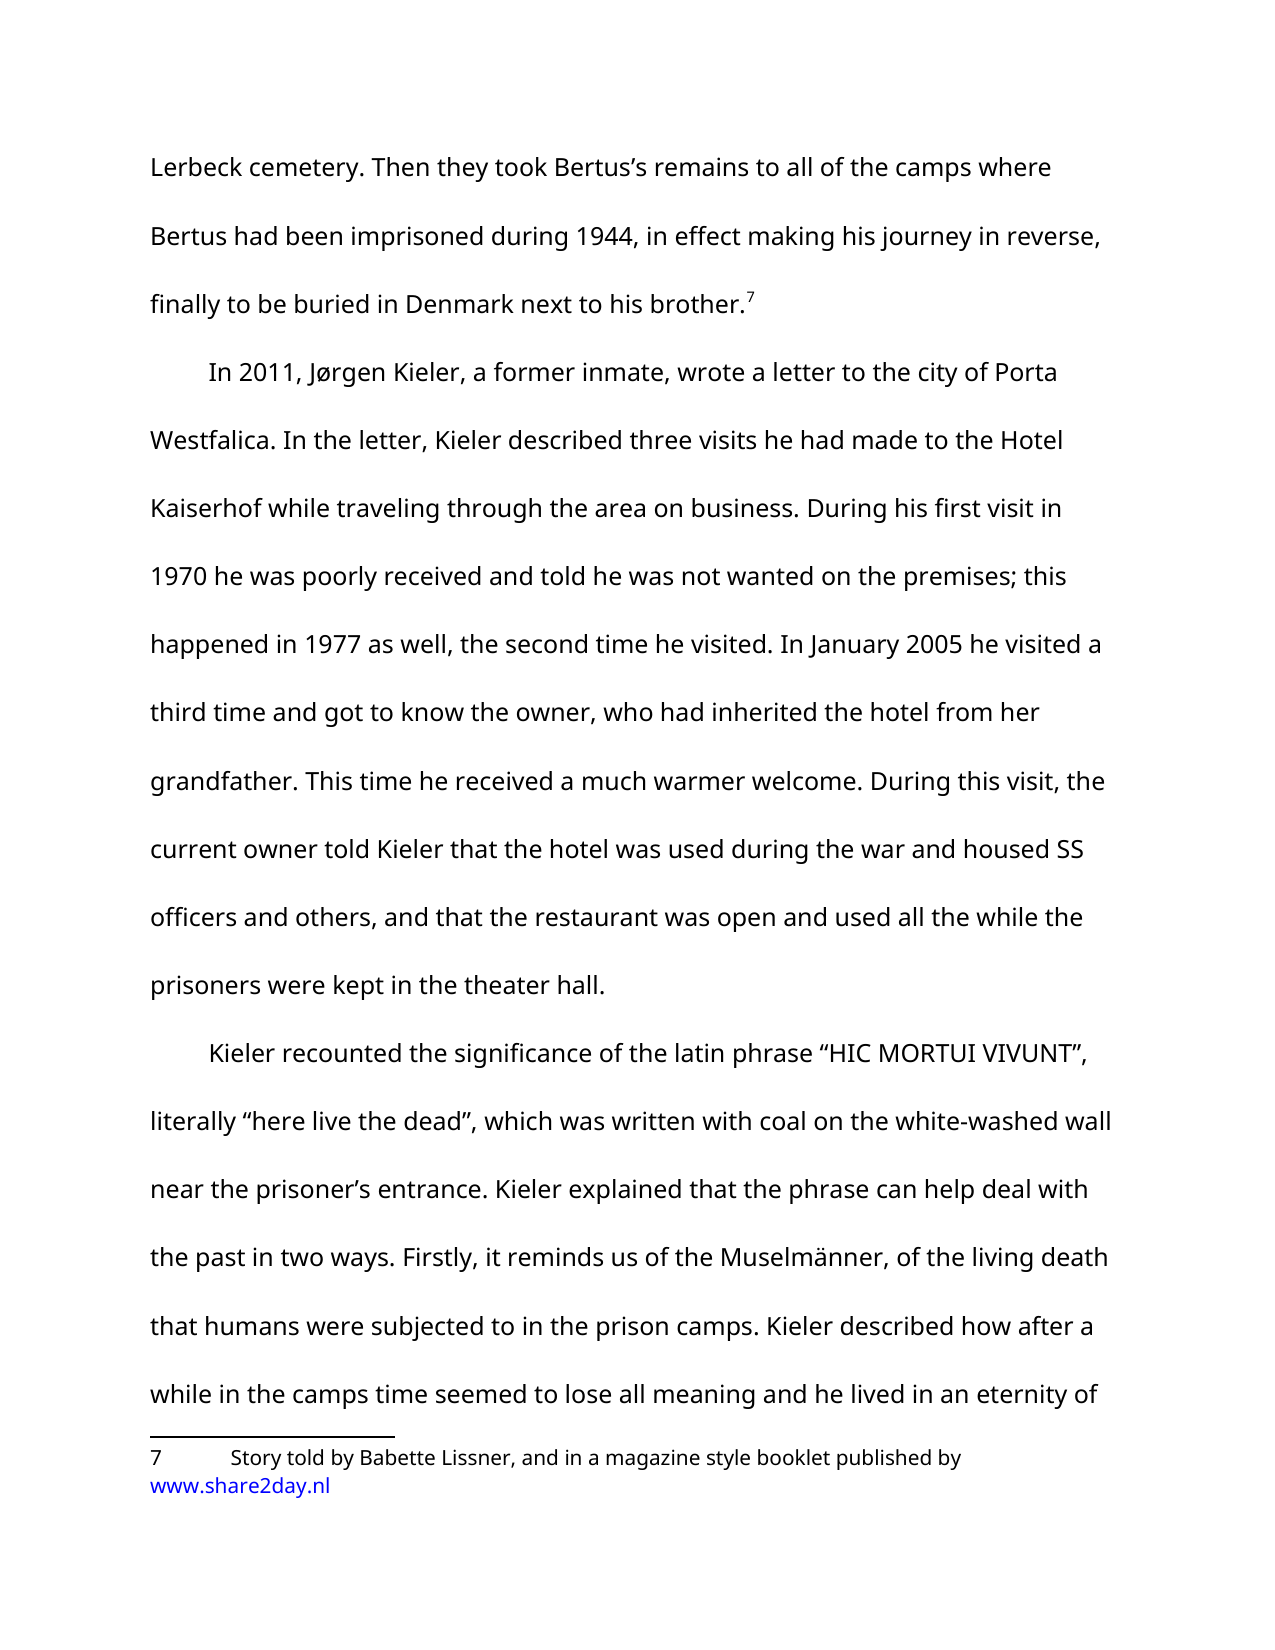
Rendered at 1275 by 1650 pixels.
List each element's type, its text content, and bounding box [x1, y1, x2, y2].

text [150, 150, 1125, 320]
text In 2011, Jørgen Kieler, a former inmate, wrote a letter to the city of Porta Westfalica. In the letter, Kieler described three visits he had made to the Hotel Kaiserhof while traveling through the area on business. During his first visit in 1970 he was poorly received and told he was not wanted on the premises; this happened in 1977 as well, the second time he visited. In January 2005 he visited a third time and got to know the owner, who had inherited the hotel from her grandfather. This time he received a much warmer welcome. During this visit, the current owner told Kieler that the hotel was used during the war and housed SS officers and others, and that the restaurant was open and used all the while the prisoners were kept in the theater hall. [150, 354, 1125, 1002]
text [150, 1036, 1125, 1410]
